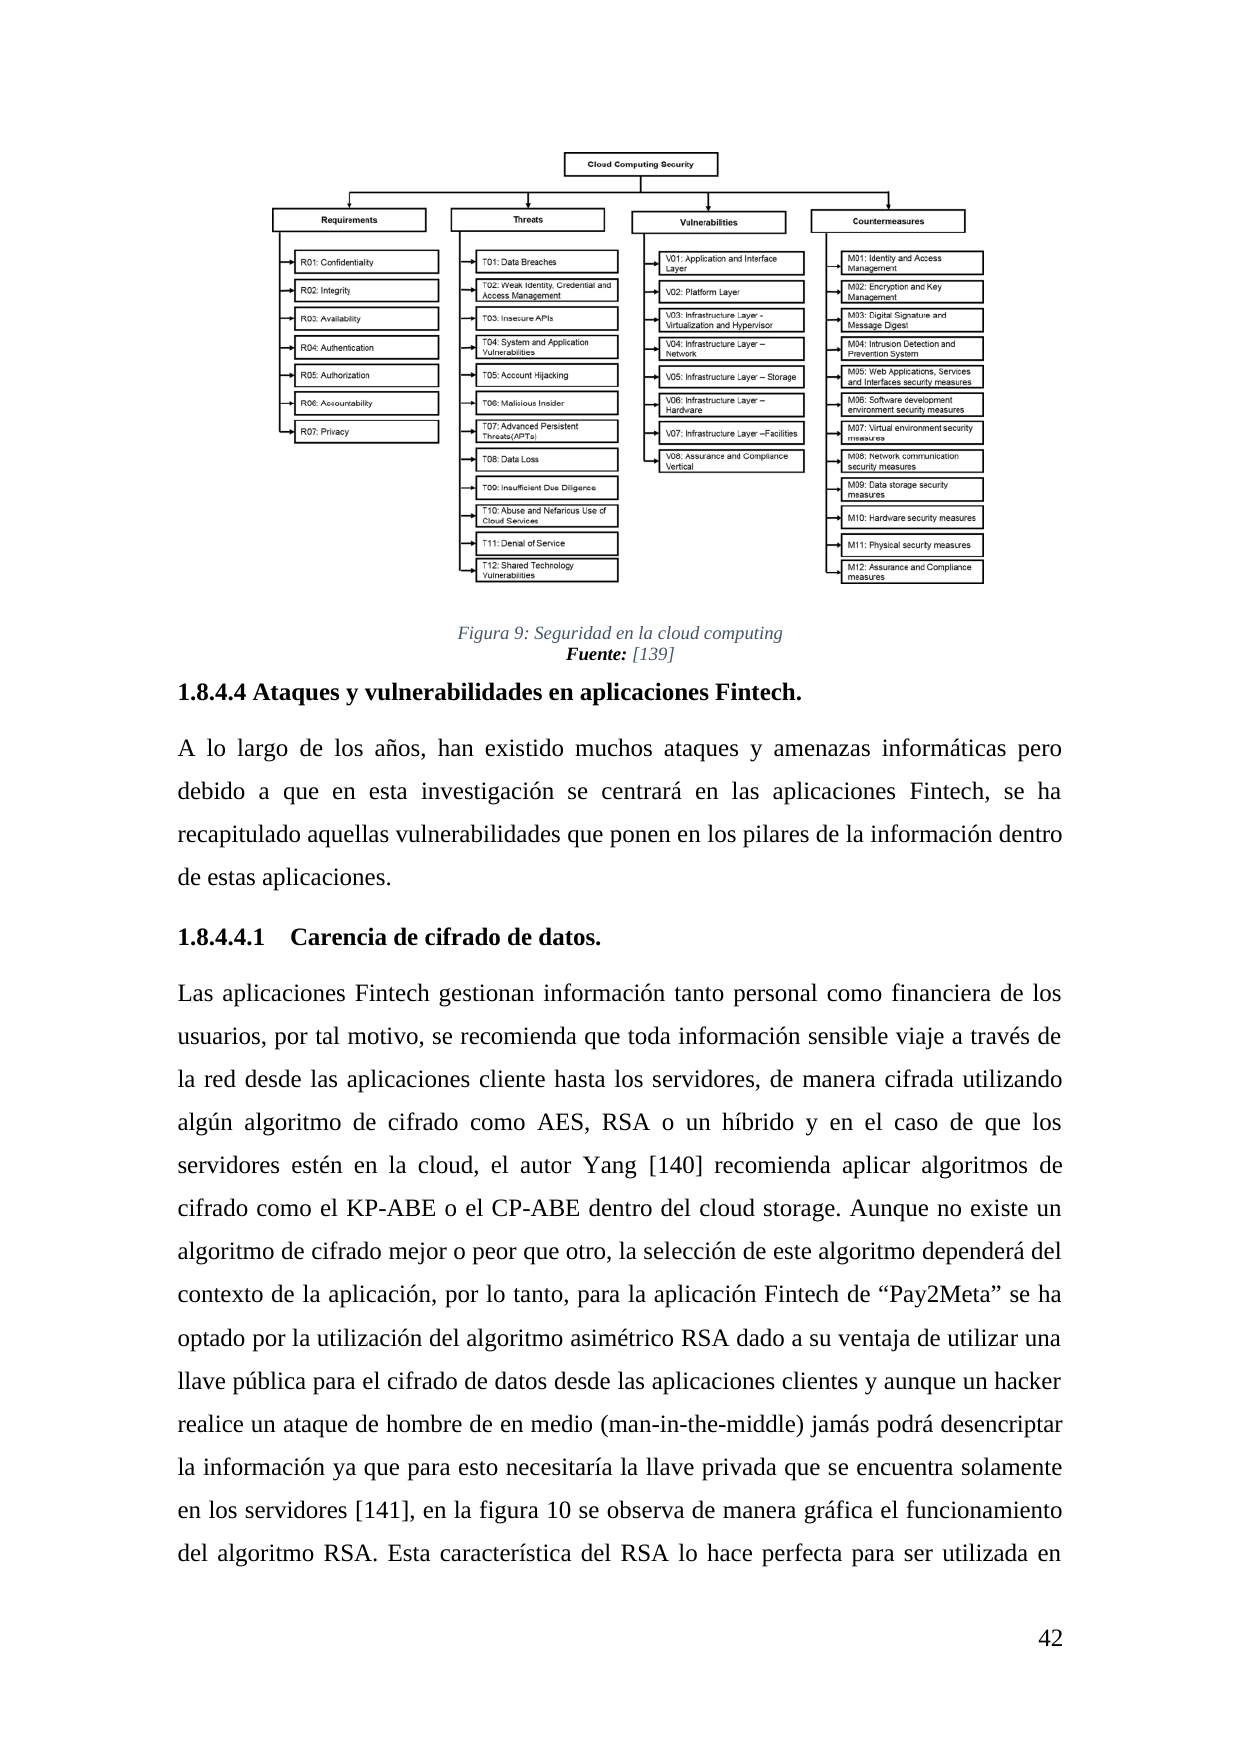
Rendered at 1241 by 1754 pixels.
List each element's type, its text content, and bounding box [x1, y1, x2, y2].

list Carencia de cifrado de datos. [177, 922, 1063, 951]
picture [231, 147, 1009, 591]
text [177, 978, 1063, 1567]
list Ataques y vulnerabilidades en aplicaciones Fintech. [177, 677, 1063, 706]
text A lo largo de los años, han existido muchos ataques y amenazas informáticas pero debido a que en esta investigación se centrará en las aplicaciones Fintech, se ha recapitulado aquellas vulnerabilidades que ponen en los pilares de la información dentro de estas aplicaciones. [177, 733, 1063, 891]
text Fuente: [177, 643, 1063, 665]
